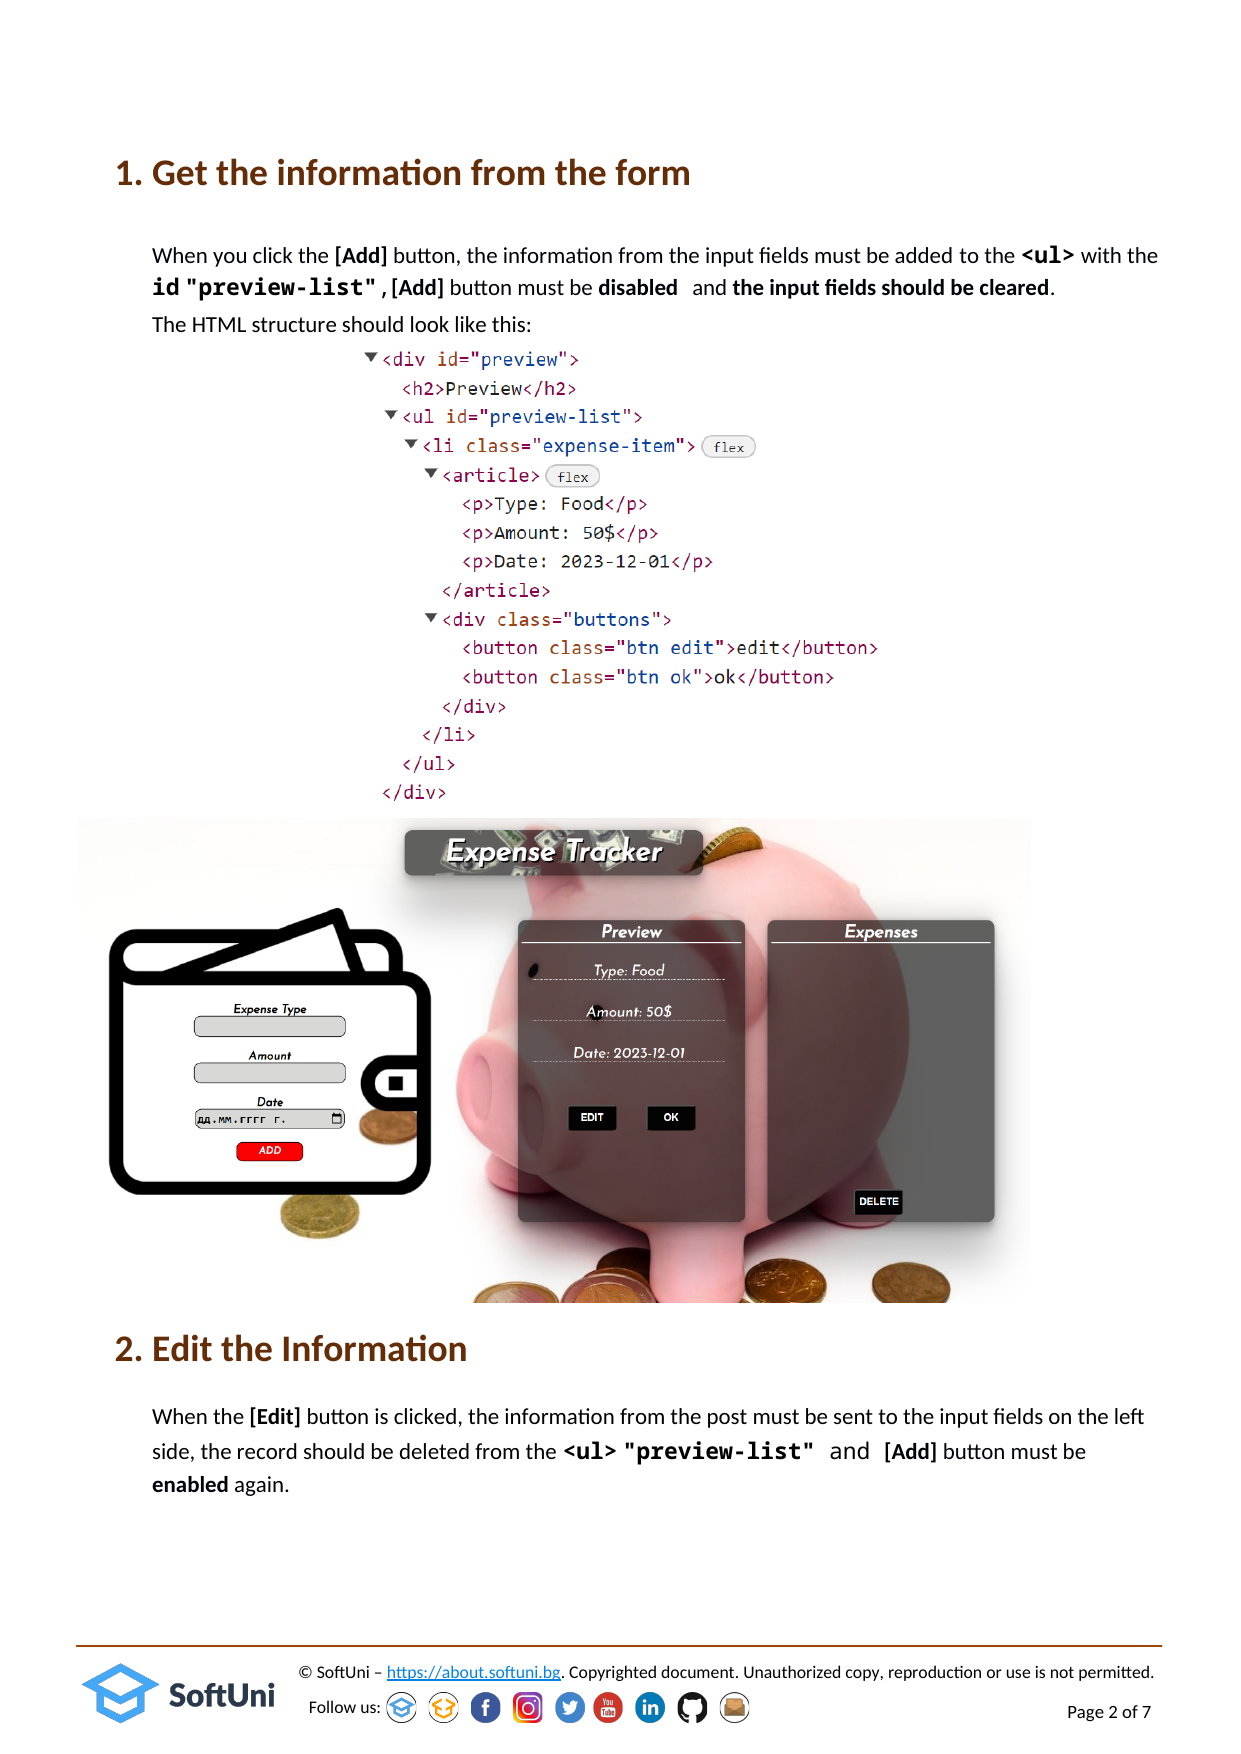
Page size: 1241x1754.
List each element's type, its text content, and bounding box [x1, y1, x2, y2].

picture [677, 1692, 708, 1723]
picture [75, 1658, 281, 1729]
picture [555, 1692, 585, 1723]
subtitle Edit the Information [114, 1325, 1163, 1371]
text The HTML structure should look like this: [152, 310, 1163, 338]
picture [635, 1692, 644, 1701]
picture [593, 1692, 623, 1723]
picture [656, 1714, 665, 1723]
picture [635, 1714, 644, 1723]
picture [513, 1692, 543, 1723]
list When the [Edit] button is clicked, the information from the post must be sent to the input fields on the left side, the record should be deleted from the <ul> "preview-list" and [Add] button must be enabled again. [152, 1402, 1163, 1499]
picture [428, 1692, 459, 1723]
picture [719, 1692, 750, 1723]
picture [471, 1692, 501, 1723]
picture [649, 1705, 658, 1714]
picture [360, 346, 880, 805]
picture [386, 1692, 417, 1723]
subtitle Get the information from the form [114, 148, 1163, 194]
text When you click the [Add] button, the information from the input fields must be added to the <ul> with the id "preview-list",[Add] button must be disabled and the input fields should be cleared. [152, 239, 1163, 302]
picture [656, 1692, 665, 1701]
picture [76, 818, 1031, 1303]
